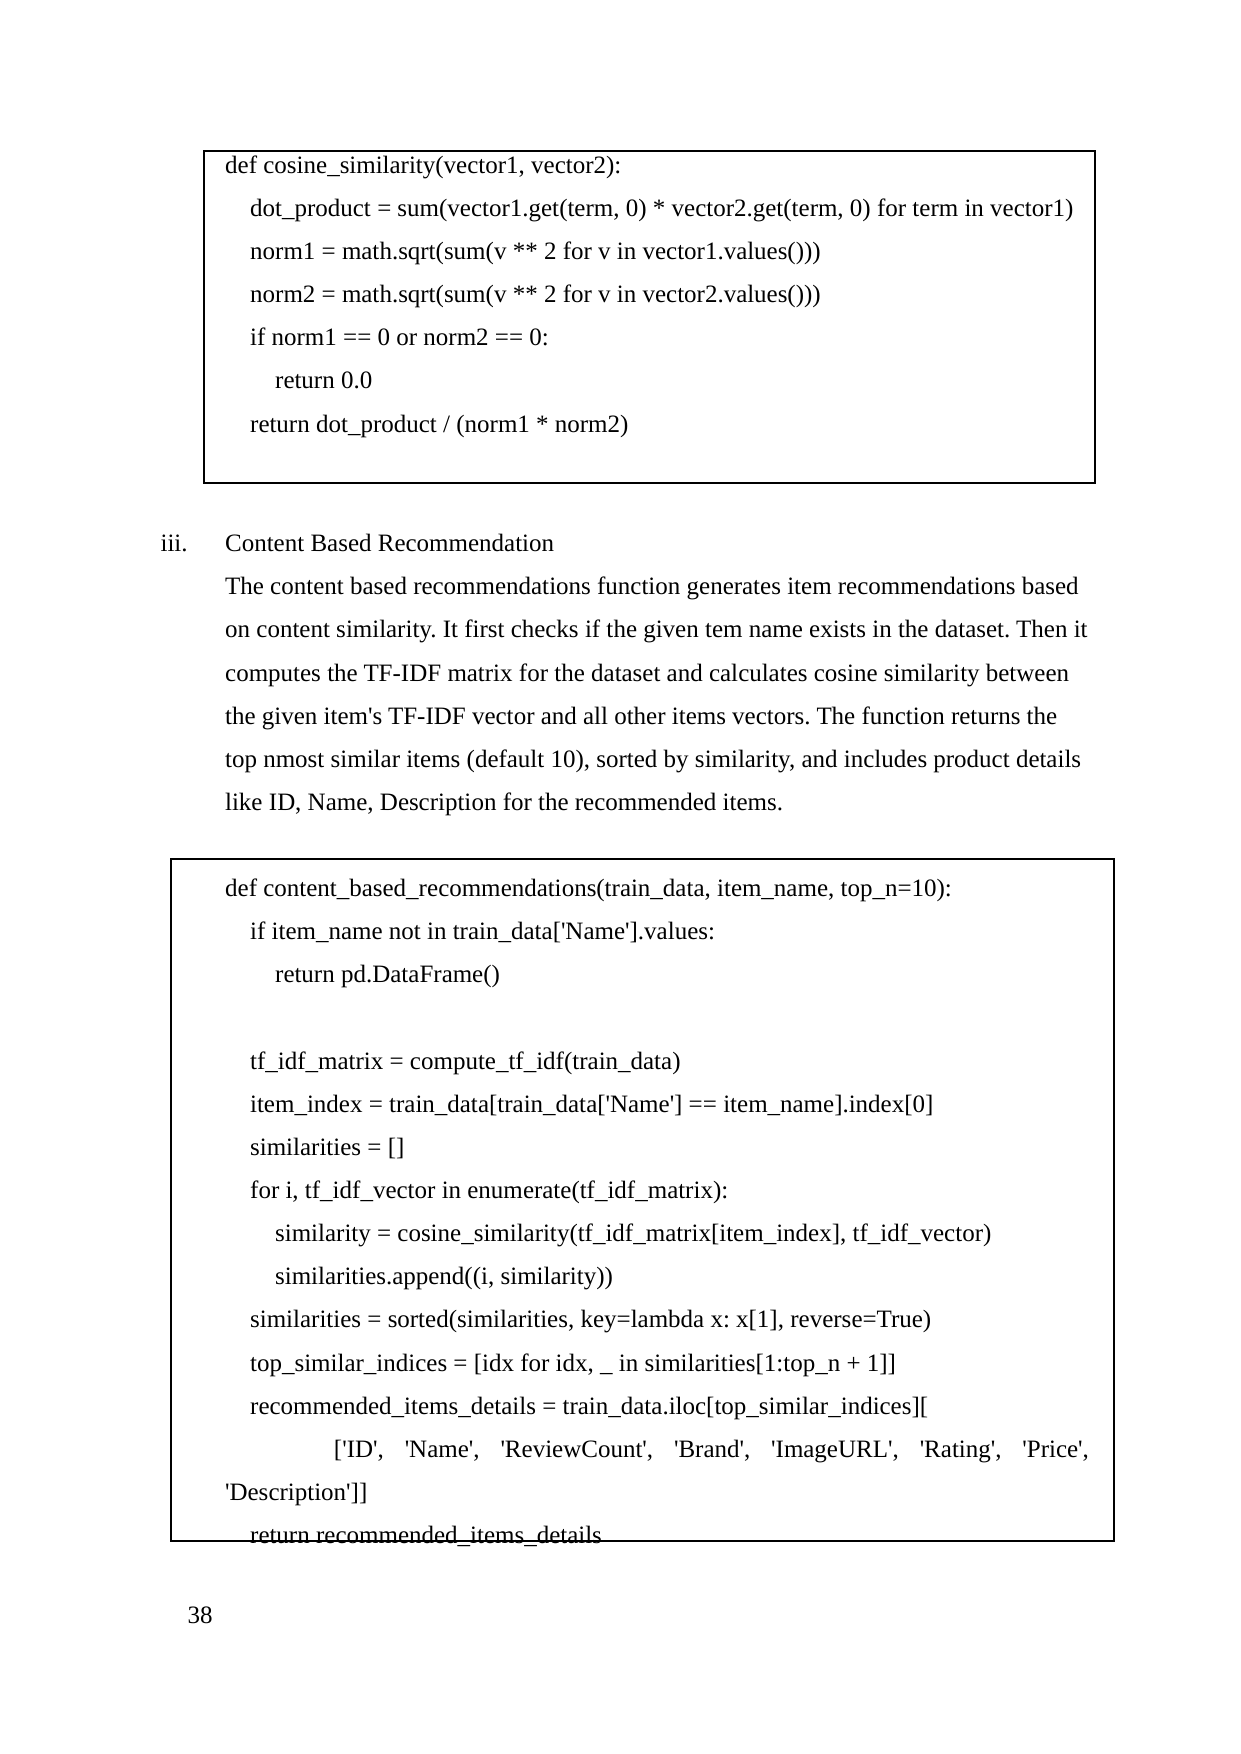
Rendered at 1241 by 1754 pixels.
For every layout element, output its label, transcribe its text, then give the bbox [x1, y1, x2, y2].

list tf_idf_matrix = compute_tf_idf(train_data) [225, 1046, 1090, 1074]
list return dot_product / (norm1 * norm2) [225, 409, 1090, 437]
list return pd.DataFrame() [225, 959, 1090, 988]
list similarity = cosine_similarity(tf_idf_matrix[item_index], tf_idf_vector) [225, 1218, 1090, 1247]
list norm1 = math.sqrt(sum(v ** 2 for v in vector1.values())) [225, 236, 1090, 265]
list similarities = [] [225, 1132, 1090, 1161]
list norm2 = math.sqrt(sum(v ** 2 for v in vector2.values())) [225, 279, 1090, 308]
list similarities = sorted(similarities, key=lambda x: x[1], reverse=True) [225, 1304, 1090, 1333]
list def cosine_similarity(vector1, vector2): [225, 150, 1090, 179]
list top_similar_indices = [idx for idx, _ in similarities[1:top_n + 1]] [225, 1348, 1090, 1376]
list for i, tf_idf_vector in enumerate(tf_idf_matrix): [225, 1175, 1090, 1204]
list ['ID', 'Name', 'ReviewCount', 'Brand', 'ImageURL', 'Rating', 'Price', 'Description']] [225, 1434, 1090, 1506]
list dot_product = sum(vector1.get(term, 0) * vector2.get(term, 0) for term in vector1) [225, 193, 1090, 222]
list item_index = train_data[train_data['Name'] == item_name].index[0] [225, 1089, 1090, 1118]
list Content Based Recommendation [187, 528, 1090, 557]
list if norm1 == 0 or norm2 == 0: [225, 322, 1090, 351]
list The content based recommendations function generates item recommendations based on content similarity. It first checks if the given tem name exists in the dataset. Then it computes the TF-IDF matrix for the dataset and calculates cosine similarity between the given item's TF-IDF vector and all other items vectors. The function returns the top nmost similar items (default 10), sorted by similarity, and includes product details like ID, Name, Description for the recommended items. [225, 571, 1090, 816]
list recommended_items_details = train_data.iloc[top_similar_indices][ [225, 1391, 1090, 1419]
list return recommended_items_details [225, 1520, 1090, 1549]
list return 0.0 [225, 366, 1090, 394]
list def content_based_recommendations(train_data, item_name, top_n=10): [225, 873, 1090, 902]
list if item_name not in train_data['Name'].values: [225, 916, 1090, 945]
list similarities.append((i, similarity)) [225, 1261, 1090, 1290]
